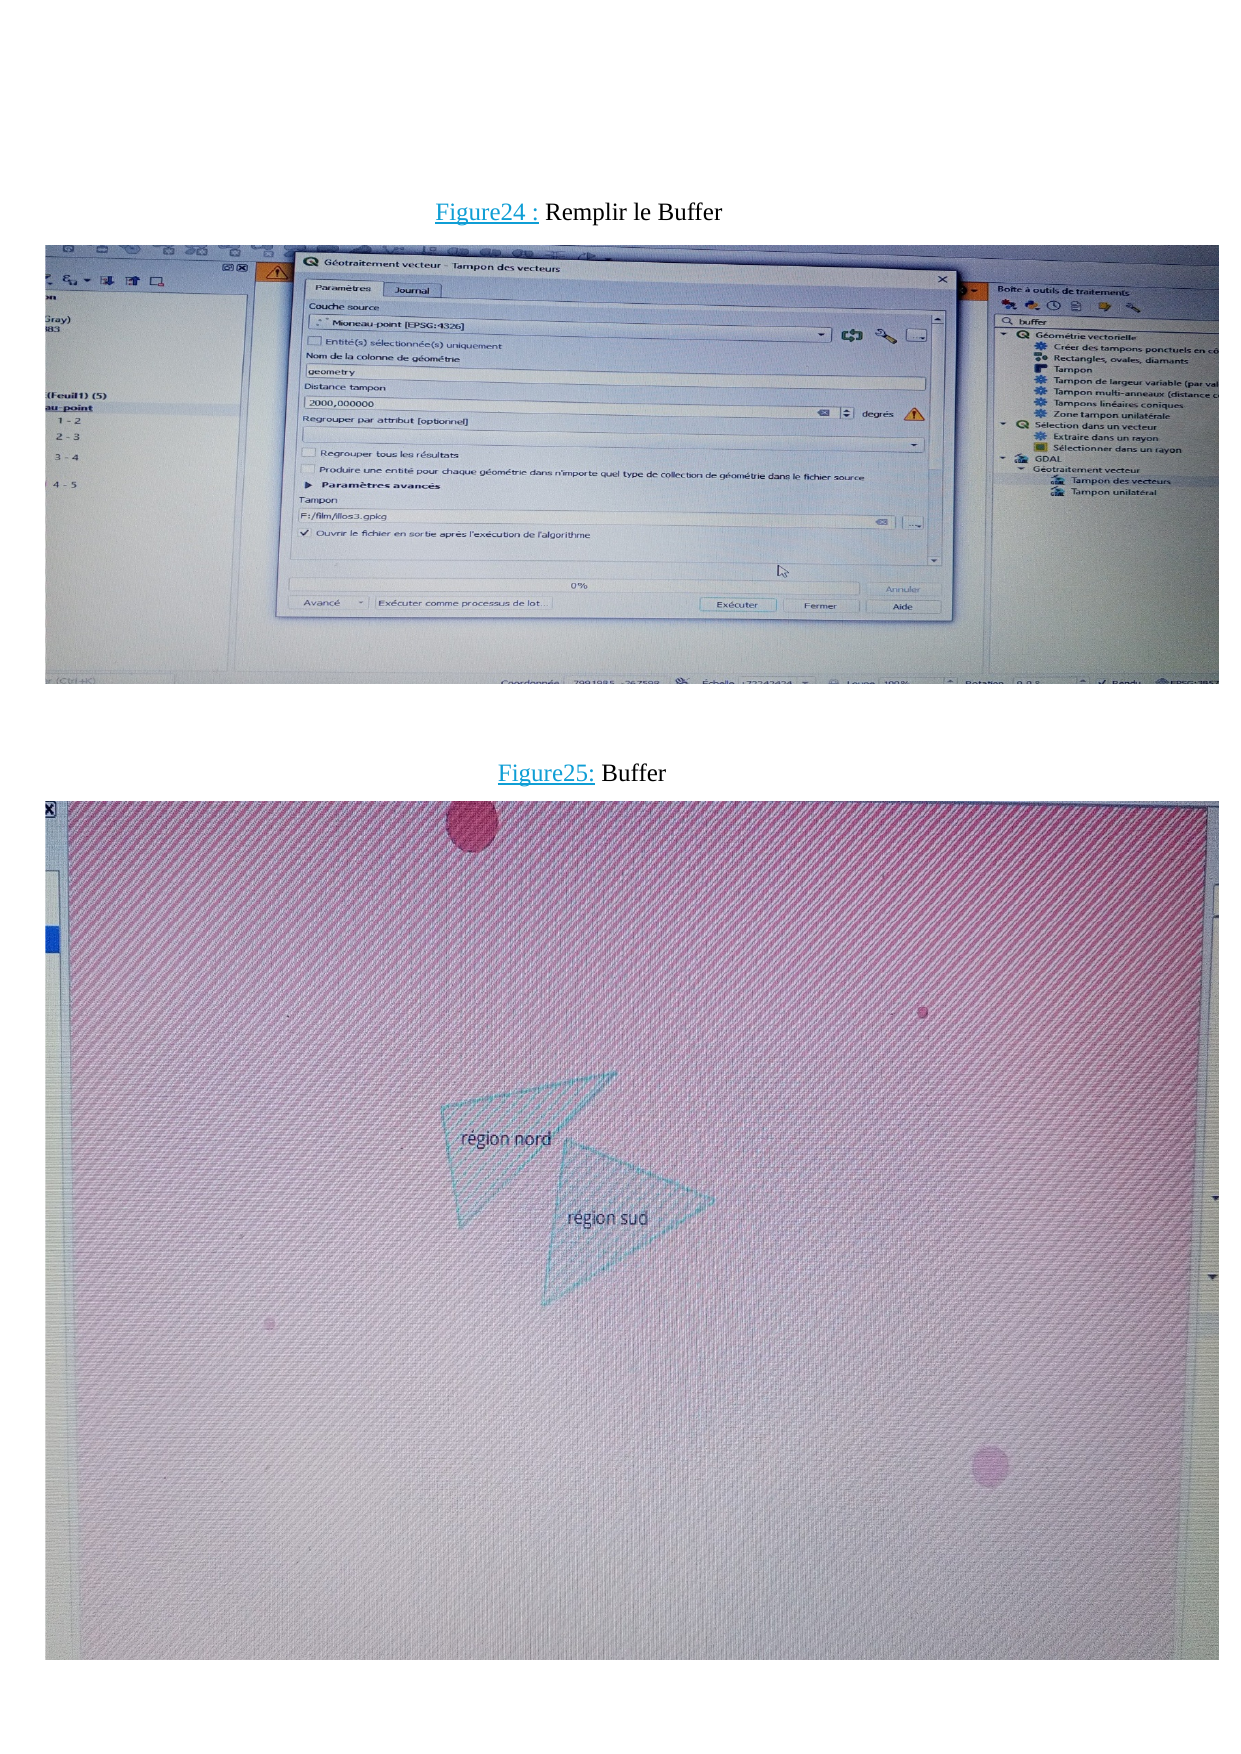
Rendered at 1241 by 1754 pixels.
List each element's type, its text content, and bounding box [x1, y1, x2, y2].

picture [514, 206, 520, 214]
picture [577, 767, 584, 773]
text Figure25: Buffer [148, 758, 1093, 787]
text Figure24 : Remplir le Buffer [148, 197, 1093, 226]
picture [45, 801, 1219, 1660]
picture [45, 245, 1219, 684]
